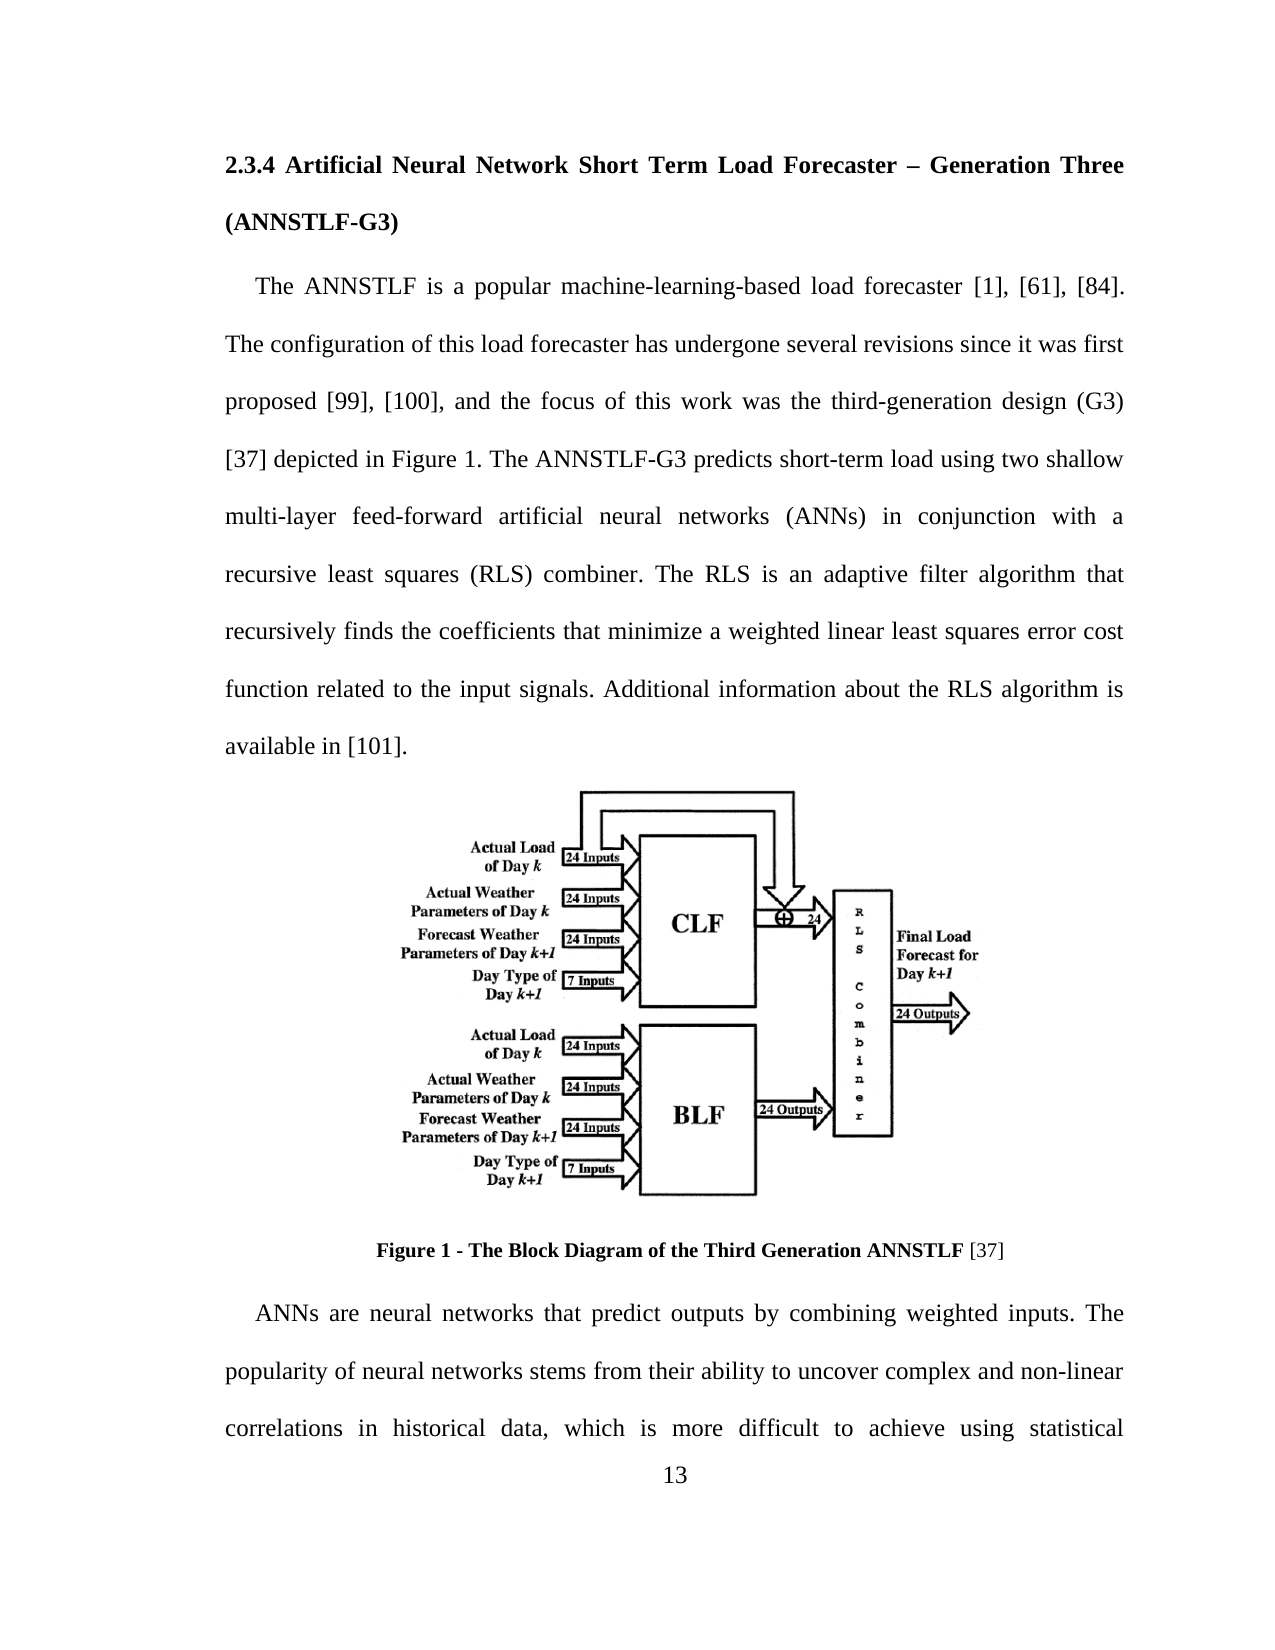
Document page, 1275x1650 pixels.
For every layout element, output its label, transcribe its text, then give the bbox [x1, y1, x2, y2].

text The ANNSTLF is a popular machine-learning-based load forecaster [1], [61], [84]. The configuration of this load forecaster has undergone several revisions since it was first proposed [99], [100], and the focus of this work was the third-generation design (G3) [37] depicted in Figure 1. The ANNSTLF-G3 predicts short-term load using two shallow multi-layer feed-forward artificial neural networks (ANNs) in conjunction with a recursive least squares (RLS) combiner. The RLS is an adaptive filter algorithm that recursively finds the coefficients that minimize a weighted linear least squares error cost function related to the input signals. Additional information about the RLS algorithm is available in [101]. [225, 271, 1125, 760]
picture [399, 788, 981, 1197]
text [225, 1298, 1125, 1442]
text Figure 1 - The Block Diagram of the Third Generation ANNSTLF [37] [225, 1238, 1125, 1262]
subtitle 2.3.4 Artificial Neural Network Short Term Load Forecaster – Generation Three (ANNSTLF-G3) [225, 150, 1125, 236]
